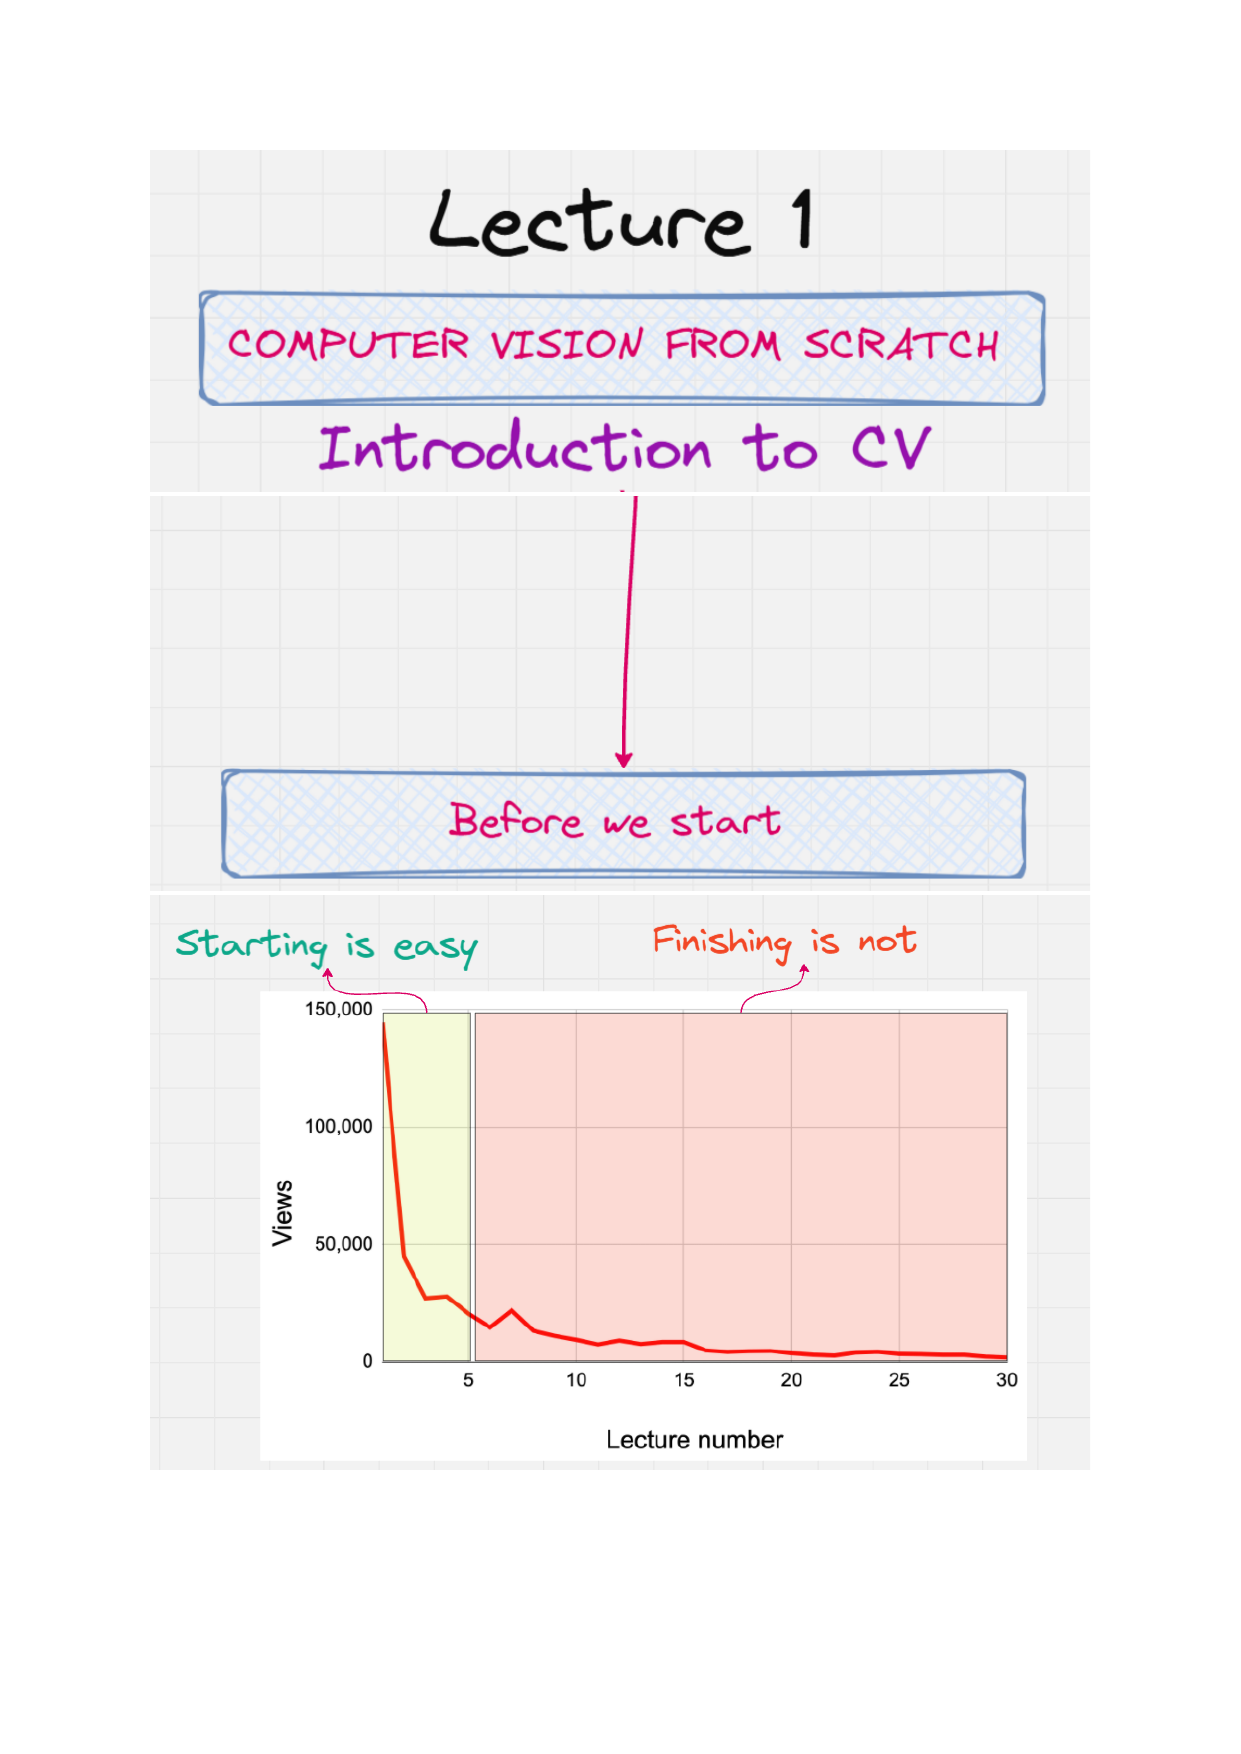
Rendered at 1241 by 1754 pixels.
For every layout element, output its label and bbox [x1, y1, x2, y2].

picture [150, 150, 1091, 492]
picture [150, 496, 1091, 891]
picture [150, 895, 1091, 1470]
